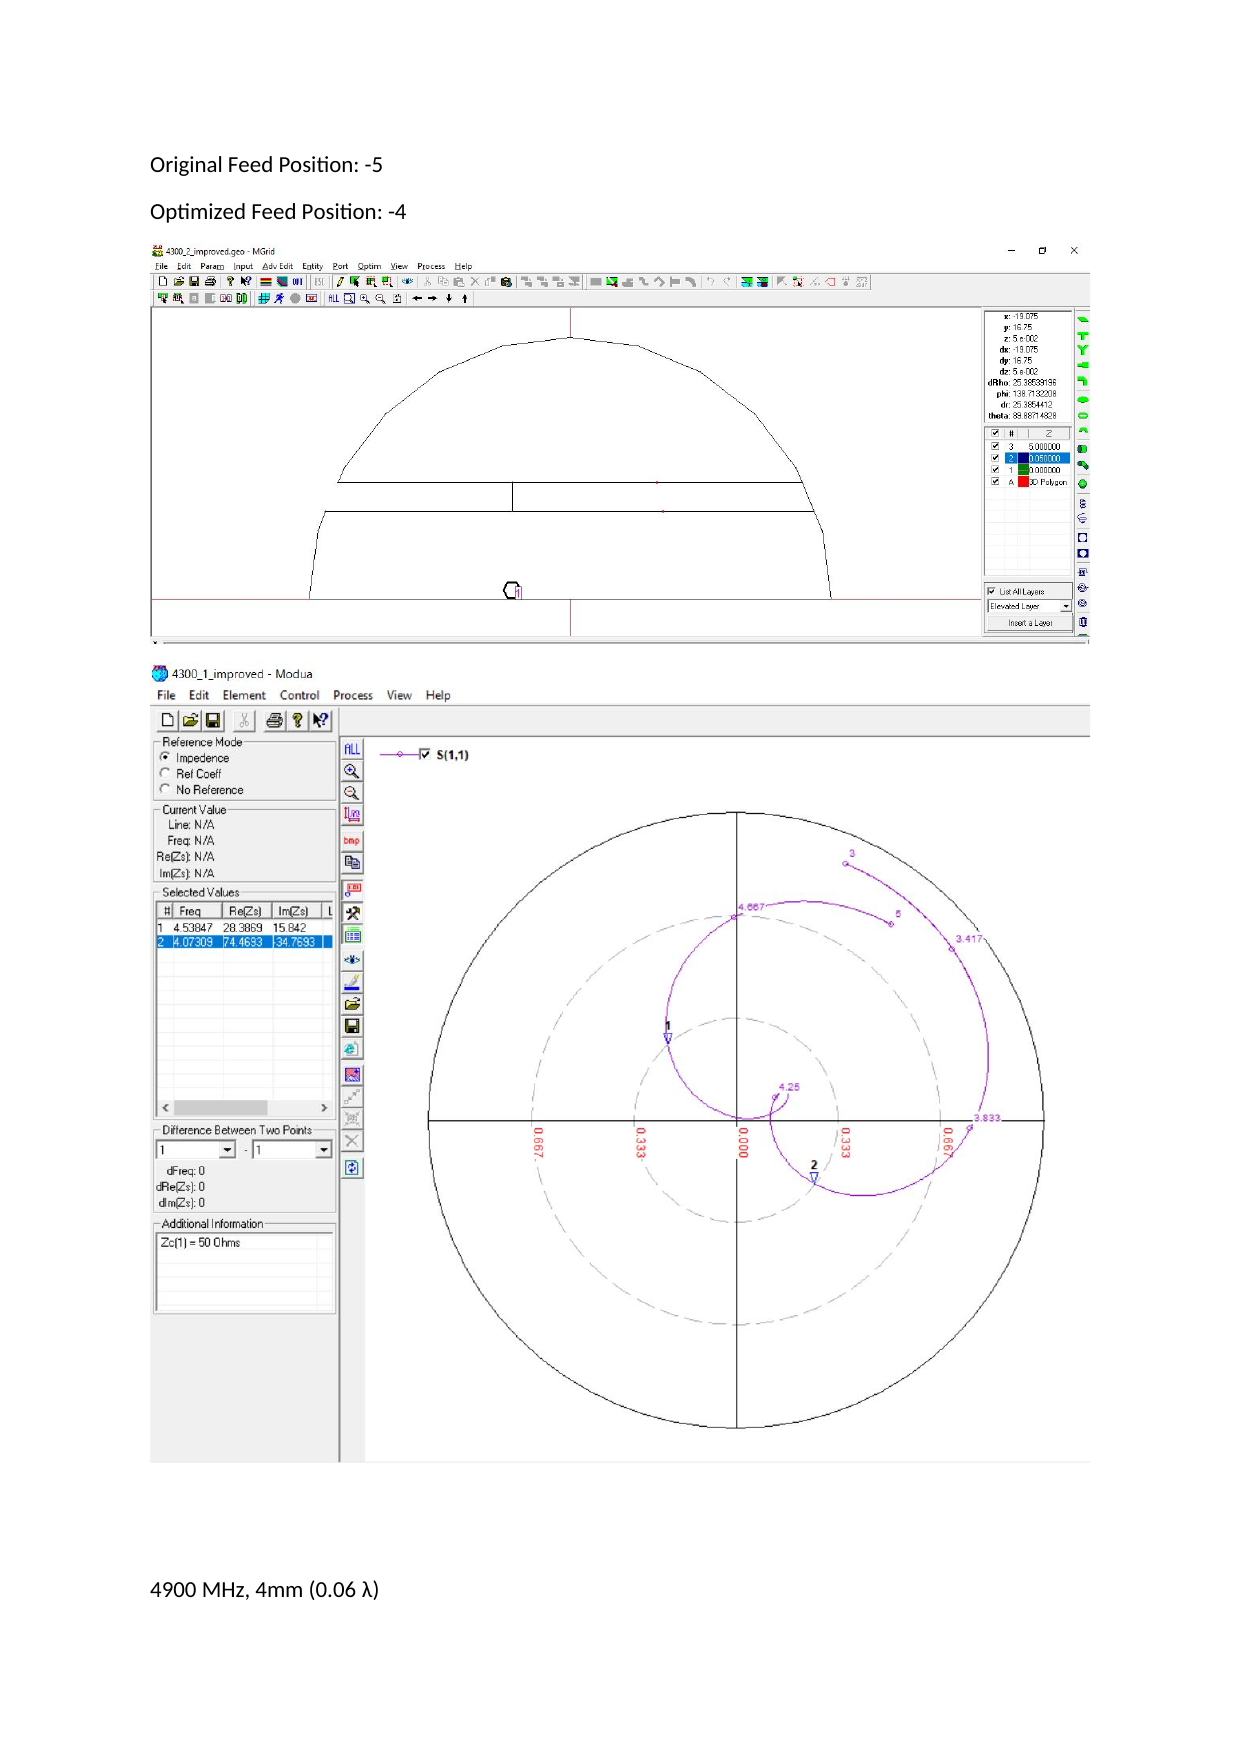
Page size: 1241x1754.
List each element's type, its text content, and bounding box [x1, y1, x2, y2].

picture [150, 243, 1091, 644]
text Original Feed Position: -5 [150, 150, 1090, 178]
picture [150, 662, 1091, 1463]
text 4900 MHz, 4mm (0.06 λ) [150, 1575, 1090, 1603]
text Optimized Feed Position: -4 [150, 197, 1090, 225]
